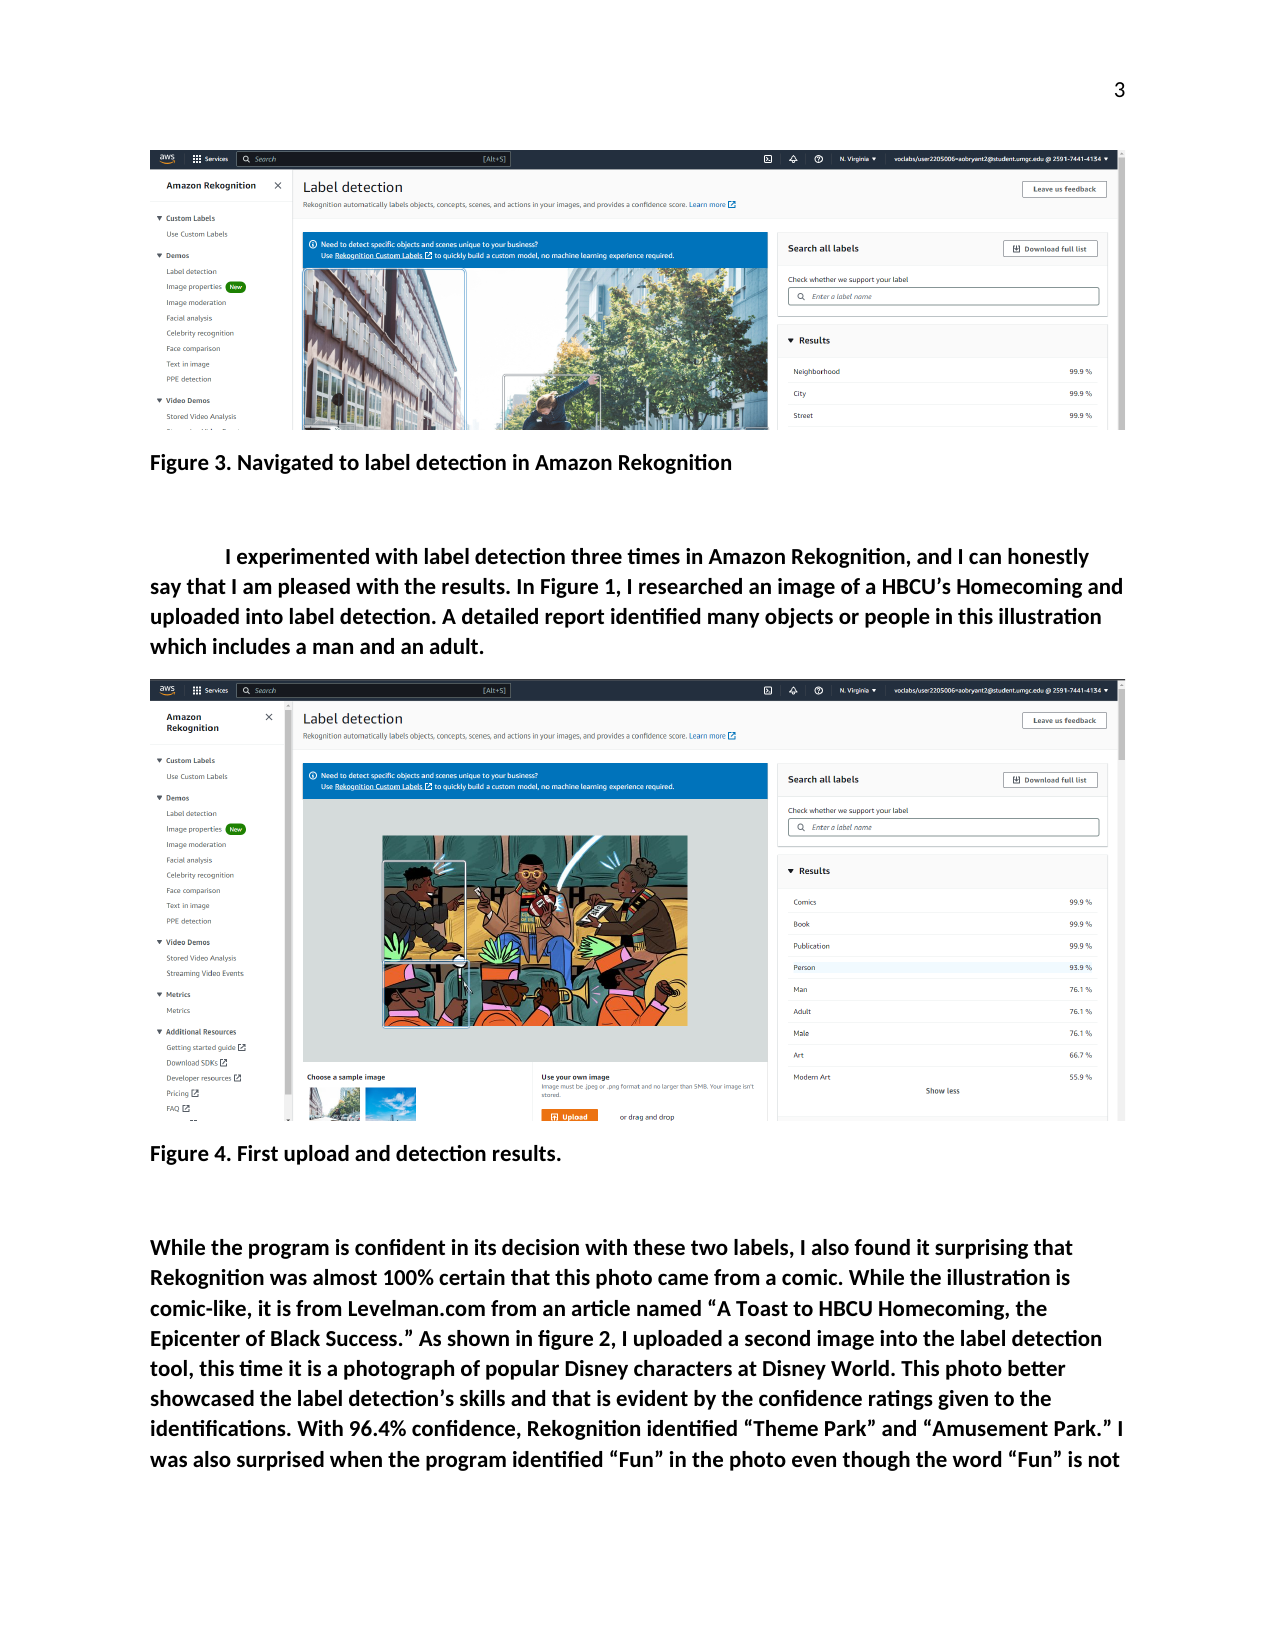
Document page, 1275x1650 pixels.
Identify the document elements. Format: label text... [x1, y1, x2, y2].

text Figure 4. First upload and detection results. [150, 1139, 1125, 1167]
text I experimented with label detection three times in Amazon Rekognition, and I can honestly say that I am pleased with the results. In Figure 1, I researched an image of a HBCU’s Homecoming and uploaded into label detection. A detailed report identified many objects or people in this illustration which includes a man and an adult. [150, 542, 1125, 661]
text Figure 3. Navigated to label detection in Amazon Rekognition [150, 448, 1125, 476]
picture [150, 679, 1125, 1121]
picture [150, 150, 1125, 430]
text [150, 1233, 1125, 1473]
